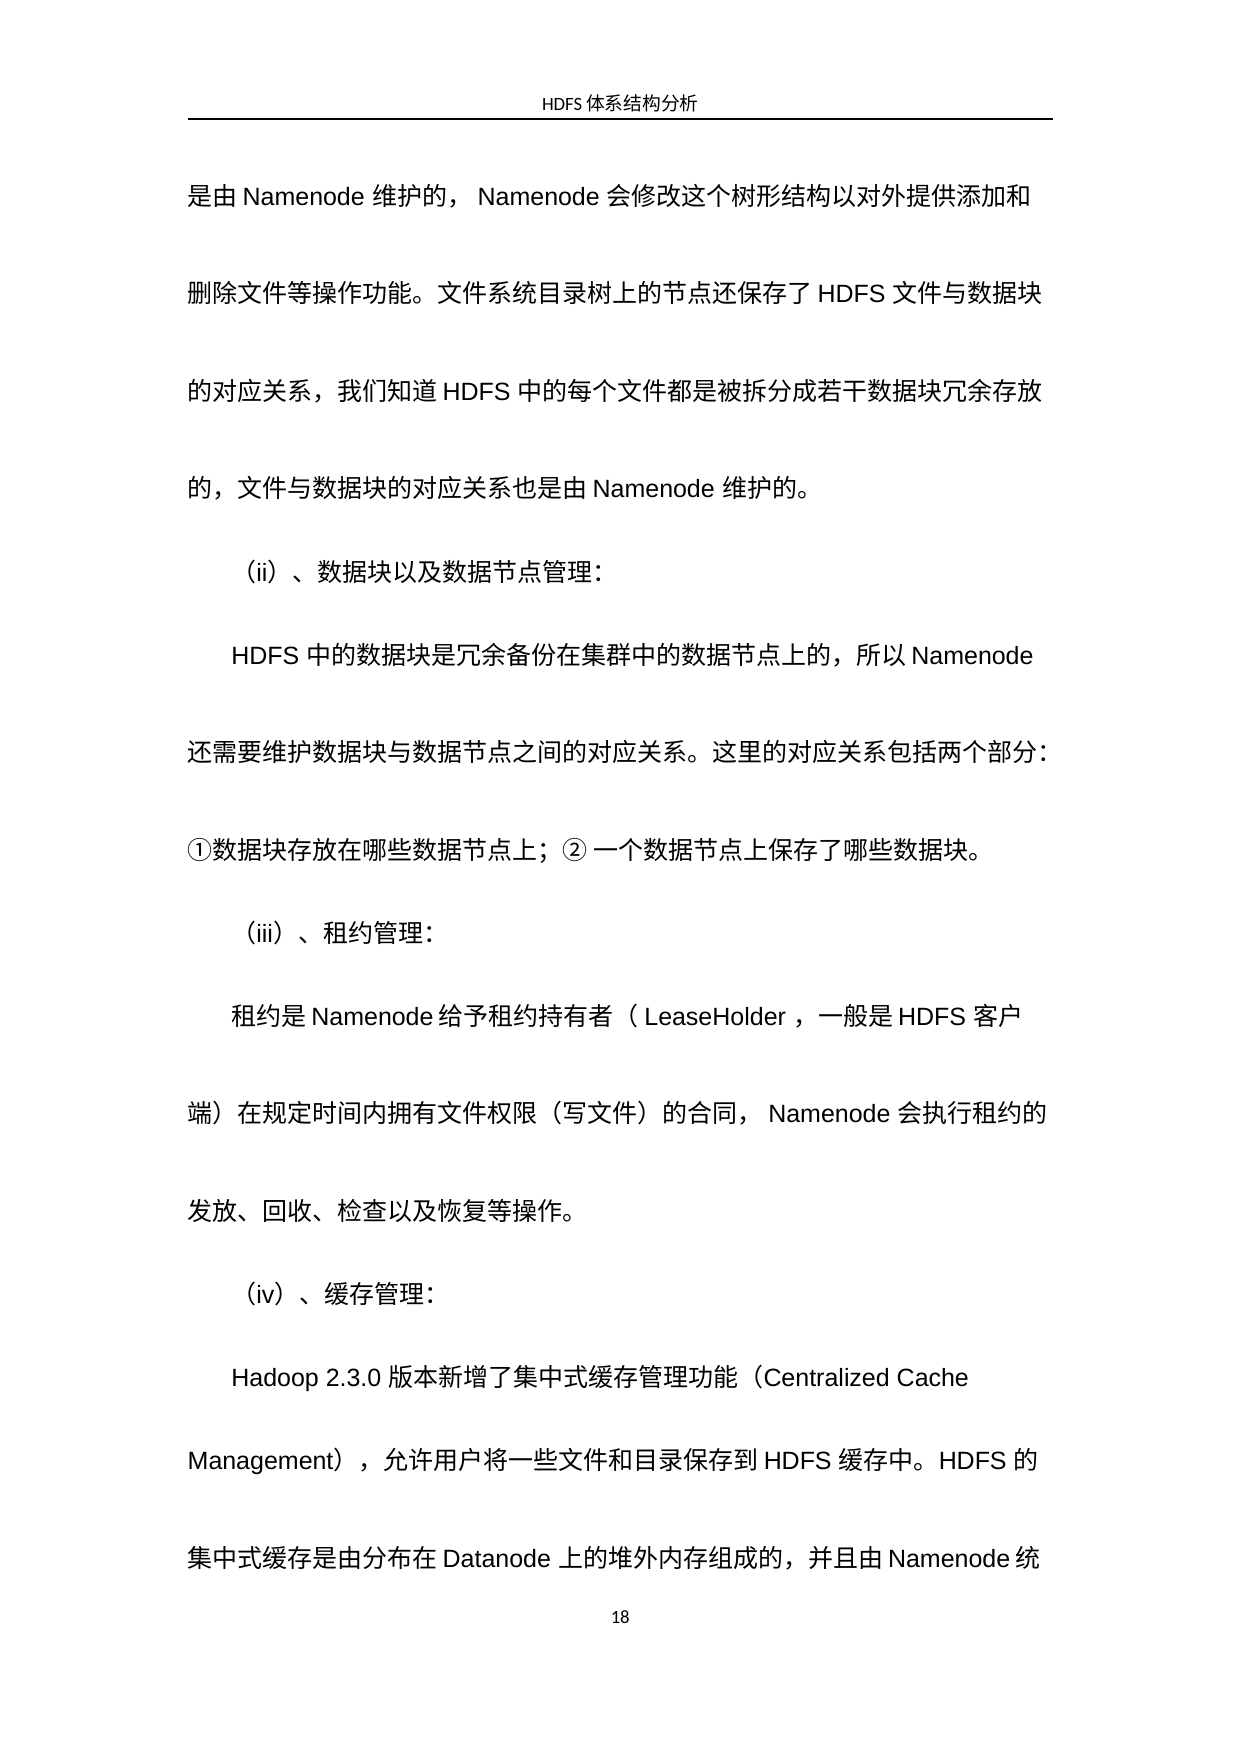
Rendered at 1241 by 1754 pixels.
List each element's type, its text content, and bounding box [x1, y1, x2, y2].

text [187, 1426, 1053, 1589]
text Hadoop 2.3.0 版本新增了集中式缓存管理功能（Centralized Cache [187, 1343, 1053, 1408]
text （iii）、租约管理： [187, 899, 1053, 964]
text HDFS 中的数据块是冗余备份在集群中的数据节点上的，所以Namenode 还需要维护数据块与数据节点之间的对应关系。这里的对应关系包括两个部分：①数据块存放在哪些数据节点上；② 一个数据节点上保存了哪些数据块。 [187, 621, 1053, 881]
text （ii）、数据块以及数据节点管理： [187, 538, 1053, 603]
text 租约是Namenode给予租约持有者（ LeaseHolder ，一般是HDFS 客户端）在规定时间内拥有文件权限（写文件）的合同， Namenode 会执行租约的发放、回收、检查以及恢复等操作。 [187, 982, 1053, 1242]
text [187, 162, 1053, 519]
text （iv）、缓存管理： [187, 1260, 1053, 1325]
